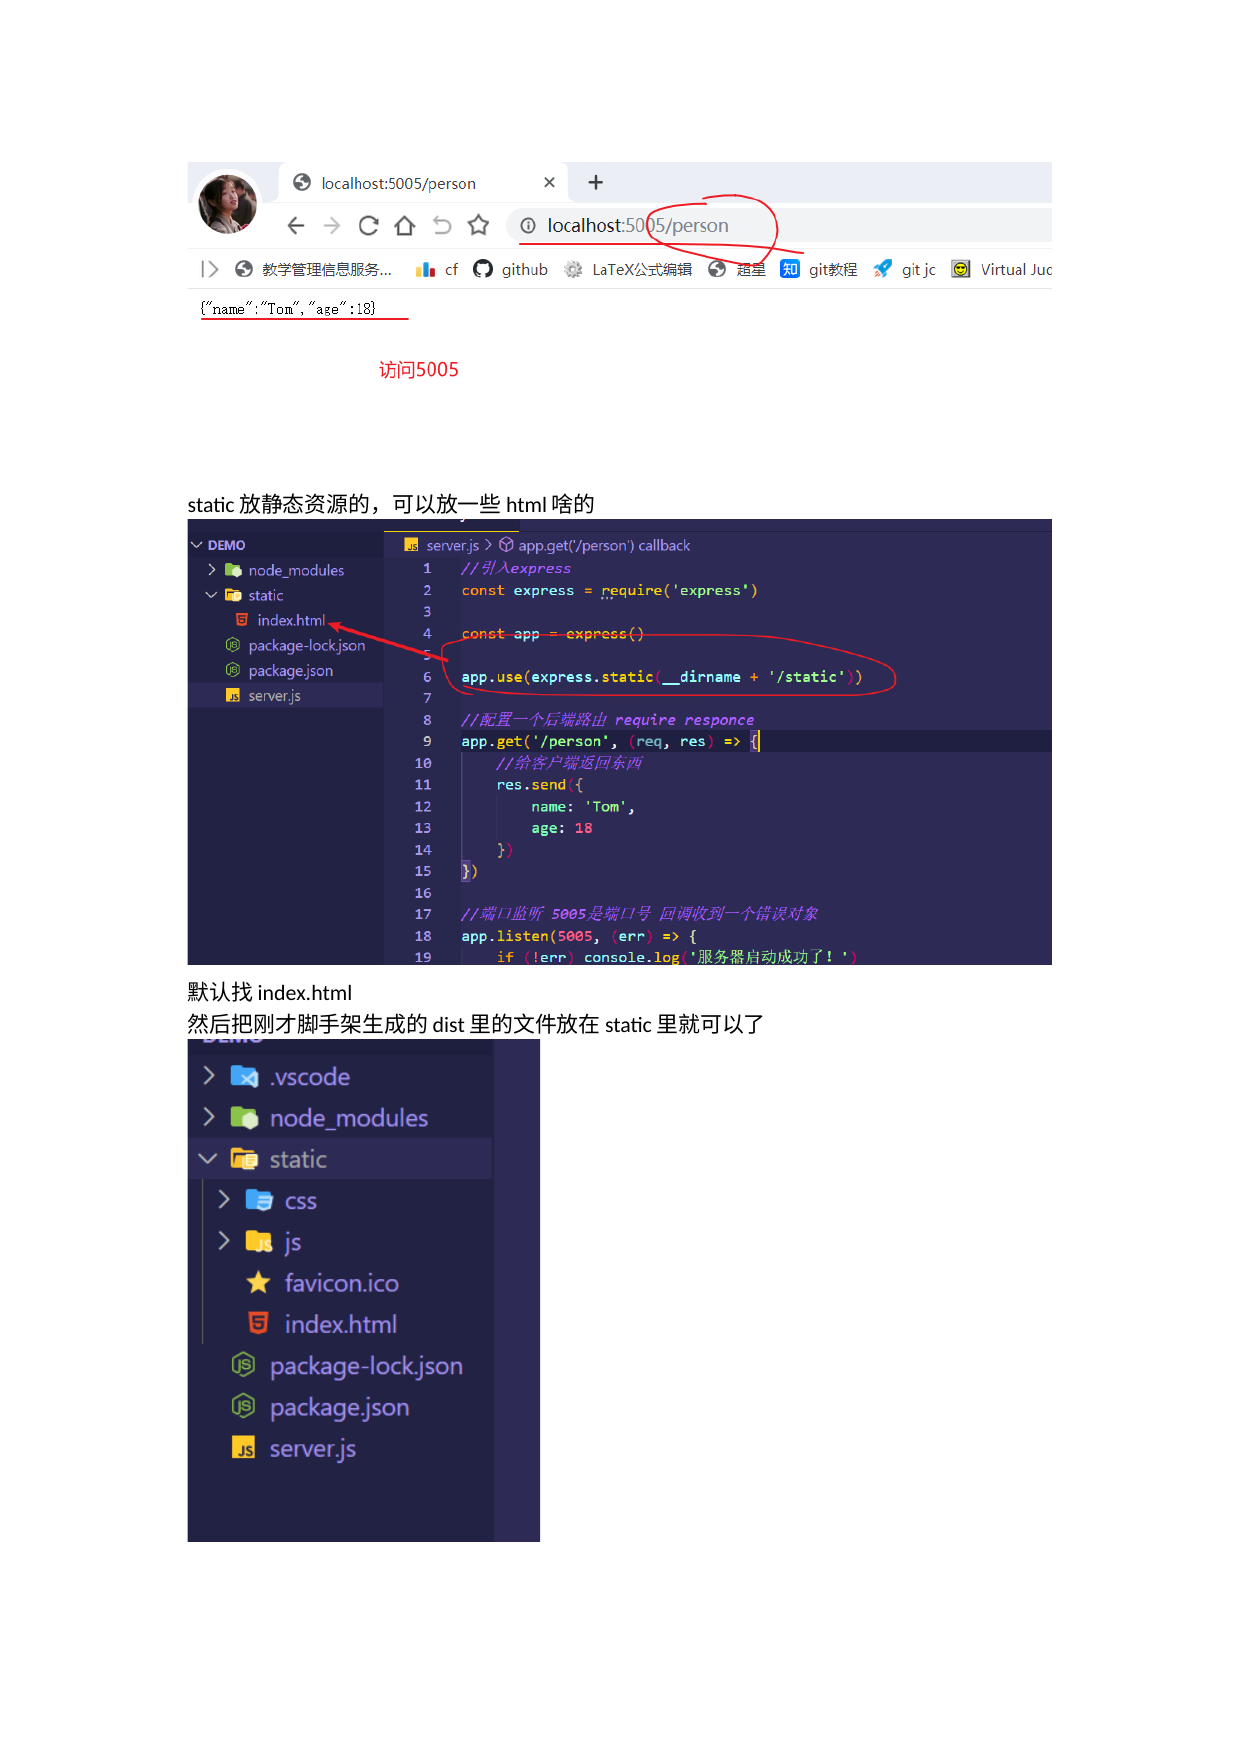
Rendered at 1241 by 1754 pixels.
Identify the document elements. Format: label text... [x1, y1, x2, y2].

list 然后把刚才脚手架生成的dist里的文件放在static里就可以了 [187, 1007, 1053, 1039]
picture [187, 519, 1052, 965]
list static放静态资源的，可以放一些html啥的 [187, 487, 1053, 519]
list 默认找index.html [187, 974, 1053, 1007]
picture [187, 162, 1052, 470]
picture [187, 1039, 540, 1542]
